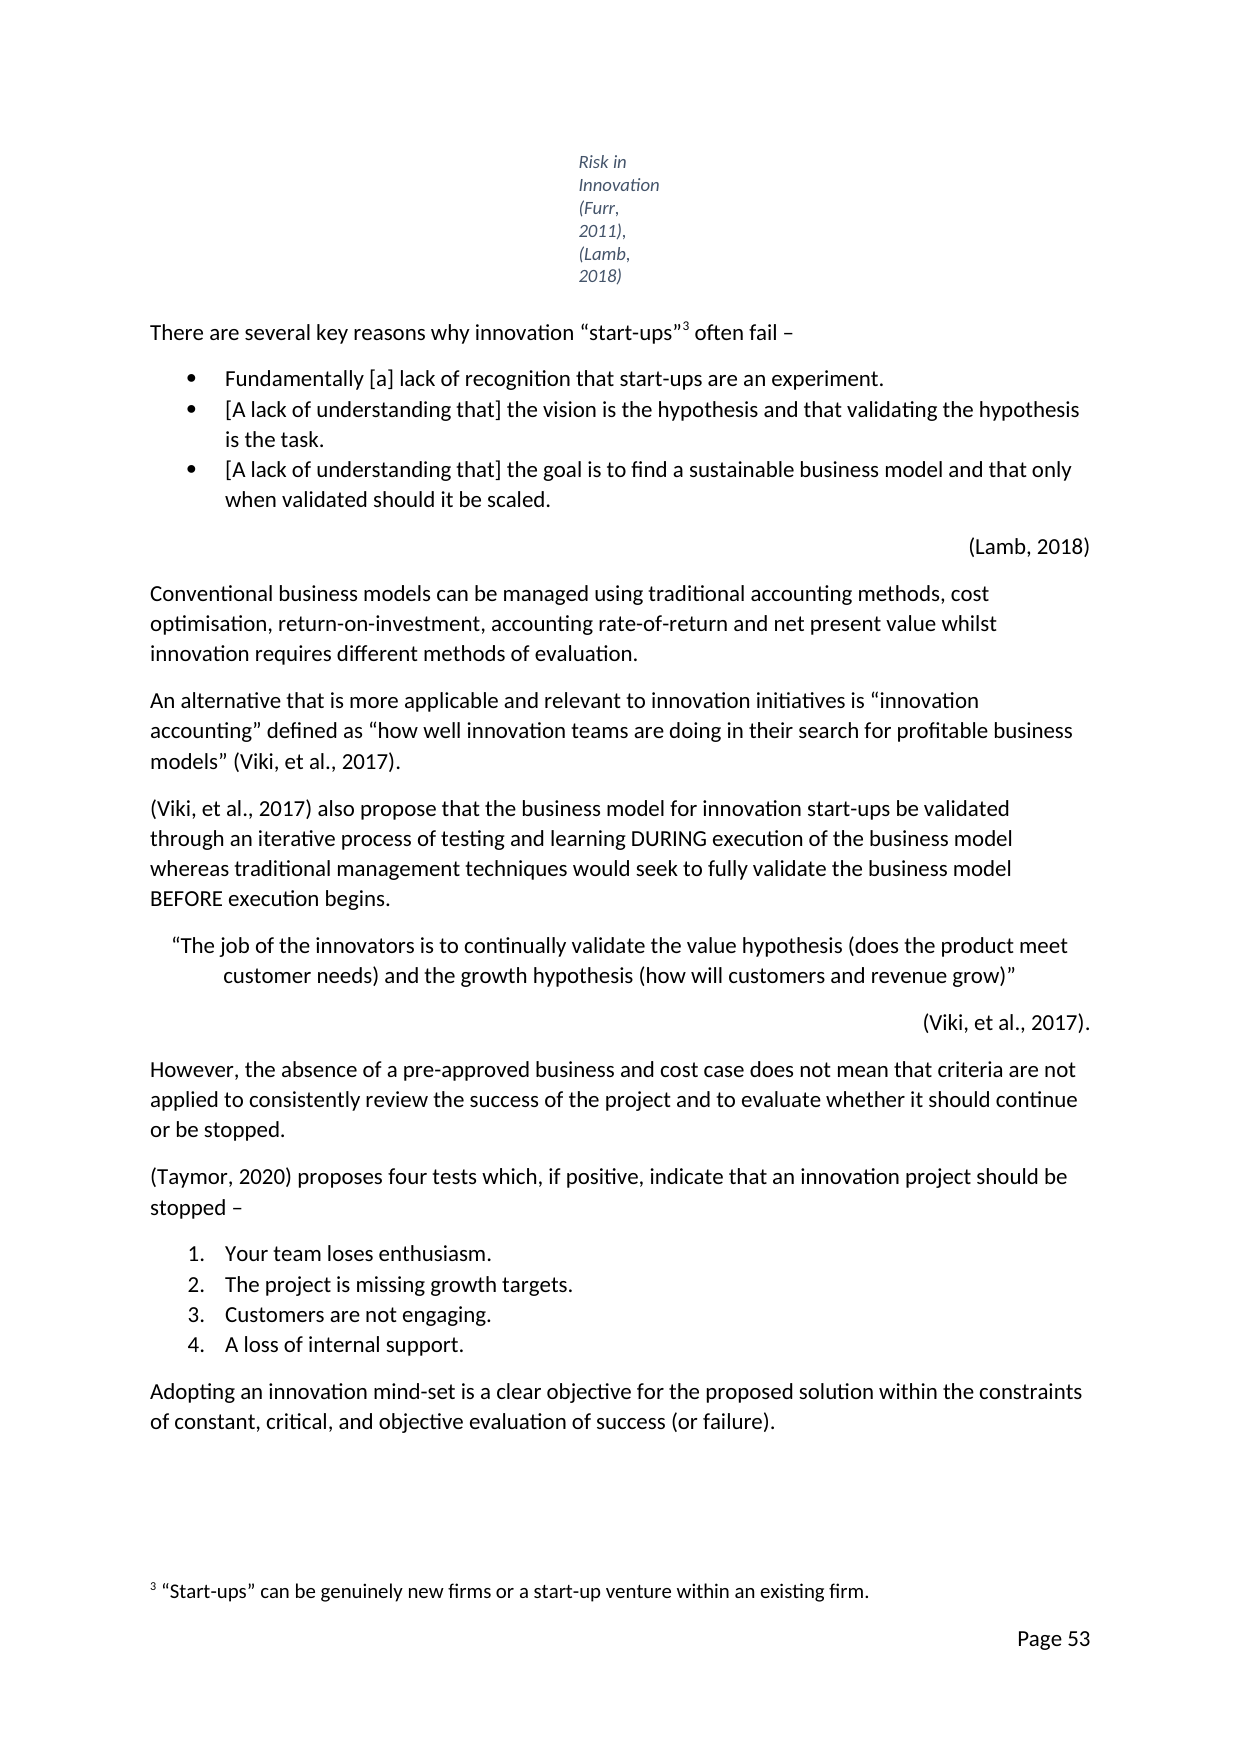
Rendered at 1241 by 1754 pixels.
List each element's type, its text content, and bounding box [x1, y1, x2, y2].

list Customers are not engaging. [187, 1300, 1090, 1328]
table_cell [567, 150, 673, 287]
text However, the absence of a pre-approved business and cost case does not mean that criteria are not applied to consistently review the success of the project and to evaluate whether it should continue or be stopped. [150, 1055, 1090, 1144]
text . [150, 1008, 1090, 1036]
list [A lack of understanding that] the vision is the hypothesis and that validating the hypothesis is the task. [187, 395, 1090, 453]
list A loss of internal support. [187, 1330, 1090, 1358]
text also propose that the business model for innovation start-ups be validated through an iterative process of testing and learning DURING execution of the business model whereas traditional management techniques would seek to fully validate the business model BEFORE execution begins. [150, 794, 1090, 912]
text Conventional business models can be managed using traditional accounting methods, cost optimisation, return-on-investment, accounting rate-of-return and net present value whilst innovation requires different methods of evaluation. [150, 579, 1090, 668]
text Adopting an innovation mind-set is a clear objective for the proposed solution within the constraints of constant, critical, and objective evaluation of success (or failure). [150, 1377, 1090, 1435]
list The project is missing growth targets. [187, 1270, 1090, 1298]
text proposes four tests which, if positive, indicate that an innovation project should be stopped – [150, 1162, 1090, 1221]
list [A lack of understanding that] the goal is to find a sustainable business model and that only when validated should it be scaled. [187, 455, 1090, 513]
text There are several key reasons why innovation “start-ups” often fail – [150, 318, 1090, 346]
text An alternative that is more applicable and relevant to innovation initiatives is “innovation accounting” defined as “how well innovation teams are doing in their search for profitable business models” . [150, 686, 1090, 775]
text “The job of the innovators is to continually validate the value hypothesis (does the product meet customer needs) and the growth hypothesis (how will customers and revenue grow)” [150, 931, 1090, 989]
list Your team loses enthusiasm. [187, 1239, 1090, 1268]
list Fundamentally [a] lack of recognition that start-ups are an experiment. [187, 364, 1090, 393]
